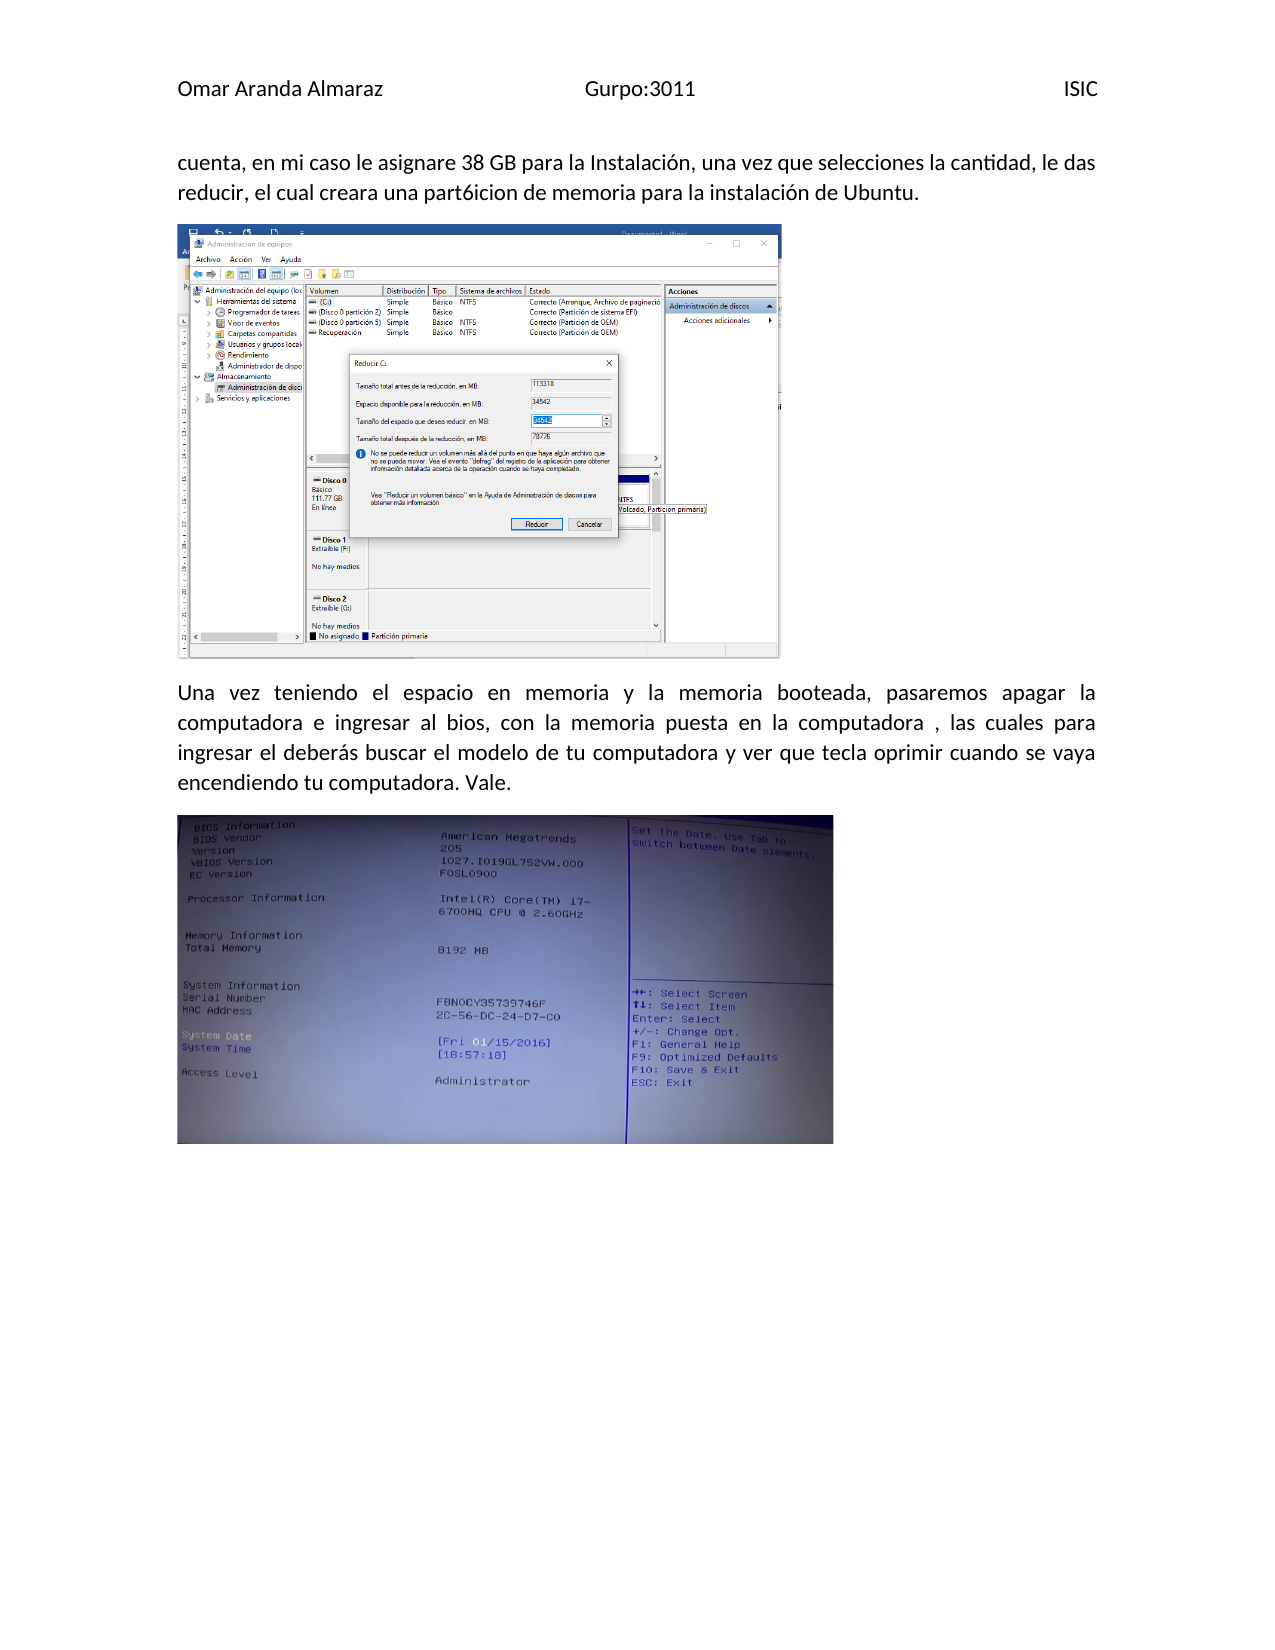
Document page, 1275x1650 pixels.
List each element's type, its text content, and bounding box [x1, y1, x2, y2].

picture [177, 224, 782, 659]
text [177, 148, 1098, 206]
text Una vez teniendo el espacio en memoria y la memoria booteada, pasaremos apagar la computadora e ingresar al bios, con la memoria puesta en la computadora , las cuales para ingresar el deberás buscar el modelo de tu computadora y ver que tecla oprimir cuando se vaya encendiendo tu computadora. Vale. [177, 678, 1098, 797]
picture [177, 815, 834, 1144]
